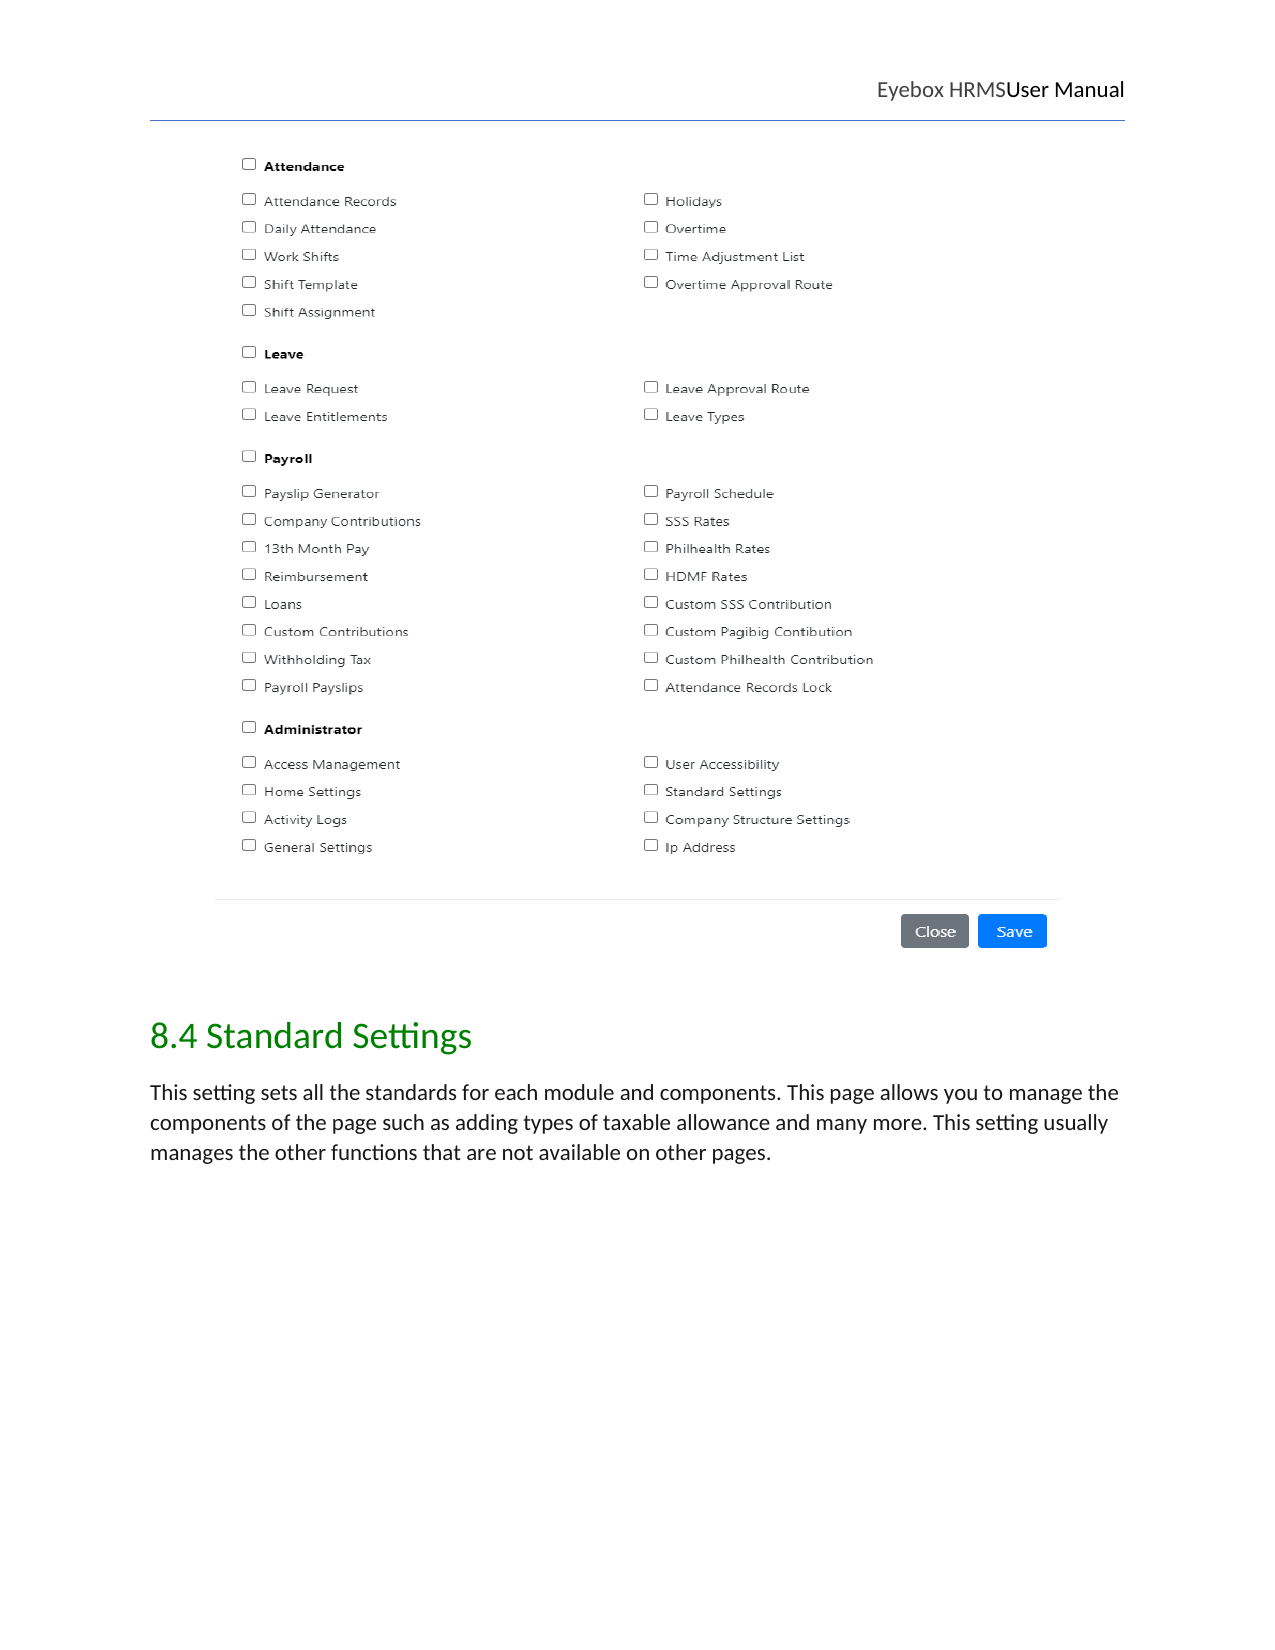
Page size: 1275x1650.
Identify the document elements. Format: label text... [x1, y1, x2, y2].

picture [214, 150, 1061, 954]
text This setting sets all the standards for each module and components. This page allows you to manage the components of the page such as adding types of taxable allowance and many more. This setting usually manages the other functions that are not available on other pages. [150, 1078, 1125, 1166]
text 8.4 Standard Settings [150, 1012, 1125, 1058]
